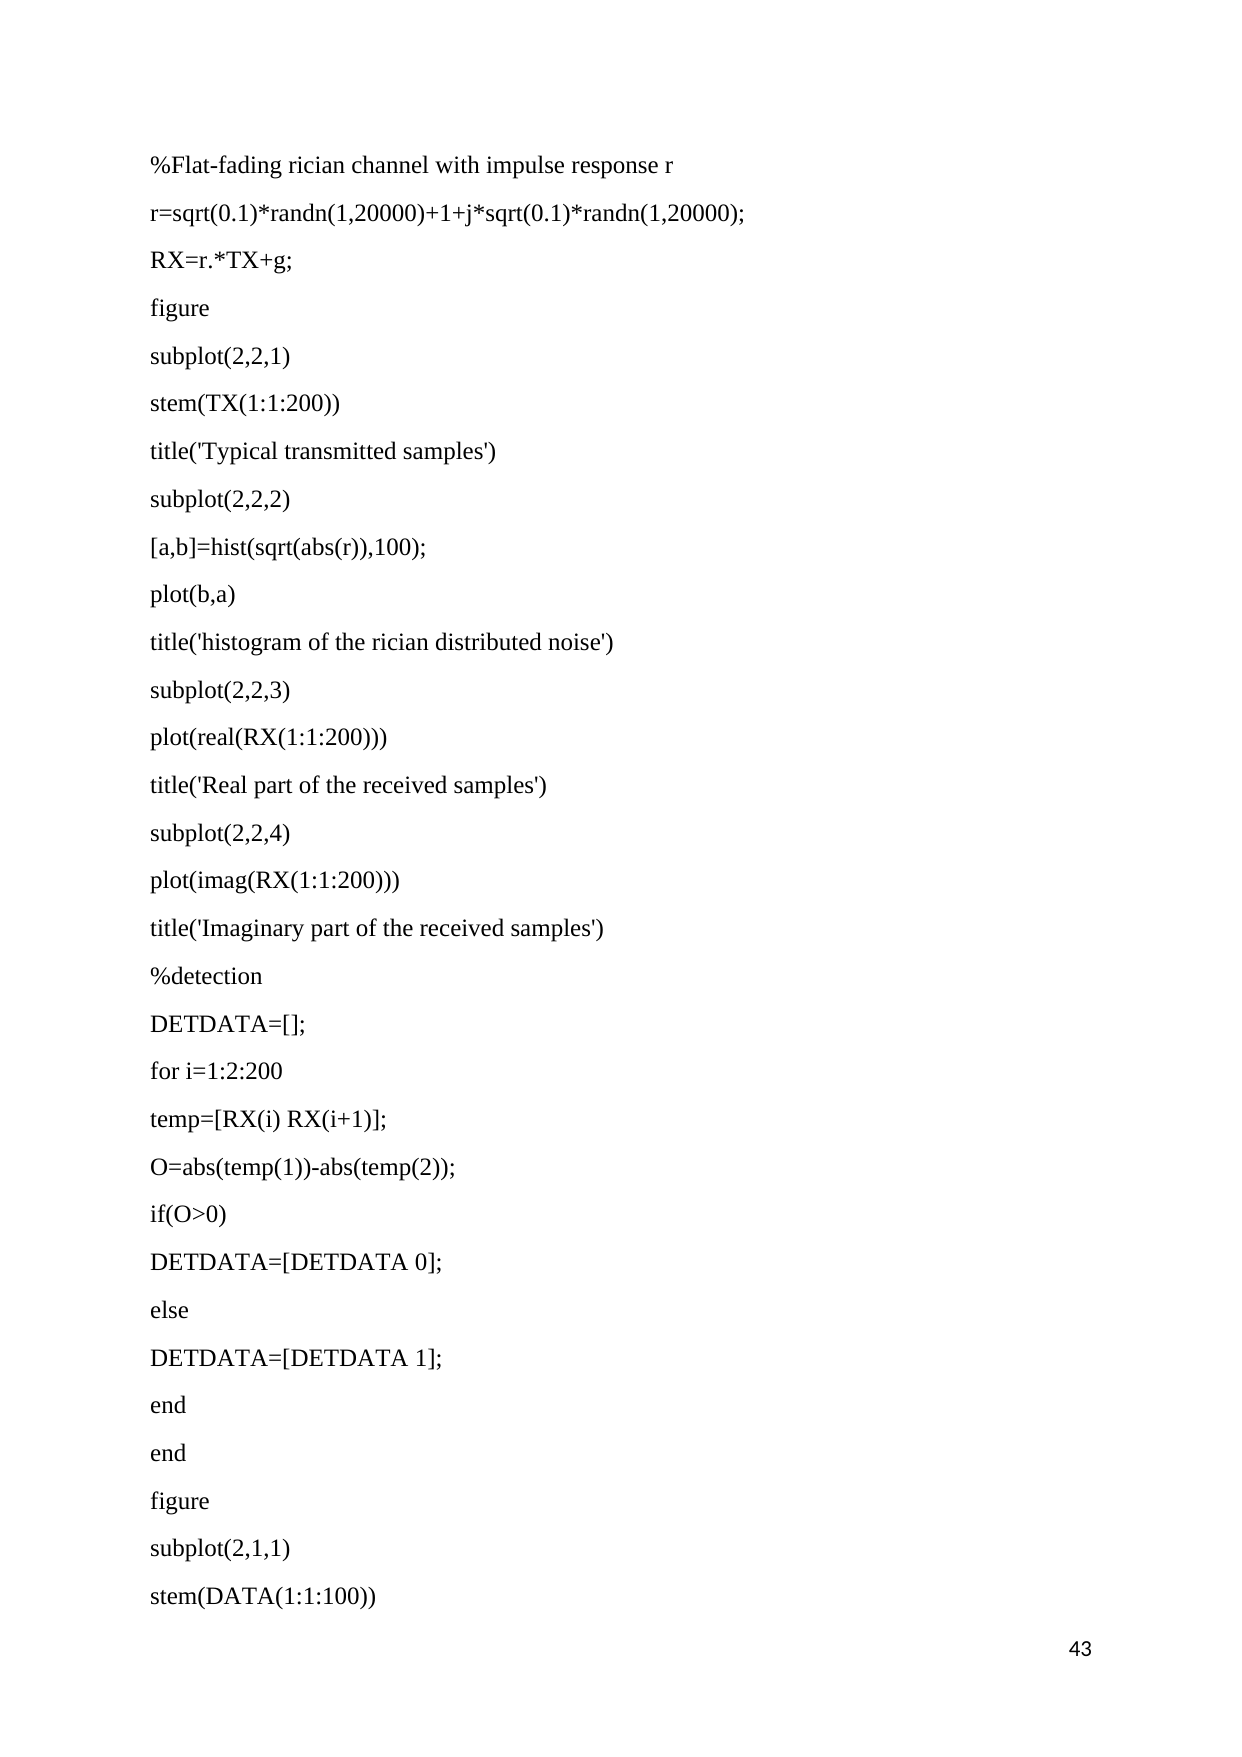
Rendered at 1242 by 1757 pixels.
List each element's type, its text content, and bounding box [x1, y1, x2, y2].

text stem(DATA(1:1:100)) [150, 1581, 1092, 1610]
text DETDATA=[DETDATA 0]; [150, 1247, 1092, 1276]
text end [150, 1438, 1092, 1467]
text subplot(2,1,1) [150, 1533, 1092, 1562]
text figure [150, 293, 1092, 322]
text temp=[RX(i) RX(i+1)]; [150, 1104, 1092, 1133]
text DETDATA=[]; [150, 1009, 1092, 1037]
text %Flat-fading rician channel with impulse response r [150, 150, 1092, 179]
text end [150, 1390, 1092, 1419]
text title('Real part of the received samples') [150, 770, 1092, 799]
text title('histogram of the rician distributed noise') [150, 627, 1092, 656]
text subplot(2,2,4) [150, 818, 1092, 847]
text RX=r.*TX+g; [150, 245, 1092, 274]
text plot(imag(RX(1:1:200))) [150, 866, 1092, 894]
text title('Typical transmitted samples') [150, 436, 1092, 465]
text stem(TX(1:1:200)) [150, 388, 1092, 417]
text if(O>0) [150, 1199, 1092, 1228]
text else [150, 1295, 1092, 1324]
text %detection [150, 961, 1092, 990]
text plot(real(RX(1:1:200))) [150, 722, 1092, 751]
text r=sqrt(0.1)*randn(1,20000)+1+j*sqrt(0.1)*randn(1,20000); [150, 198, 1092, 226]
text [a,b]=hist(sqrt(abs(r)),100); [150, 532, 1092, 560]
text DETDATA=[DETDATA 1]; [150, 1343, 1092, 1371]
text title('Imaginary part of the received samples') [150, 913, 1092, 942]
text figure [150, 1486, 1092, 1514]
text for i=1:2:200 [150, 1056, 1092, 1085]
text plot(b,a) [150, 579, 1092, 608]
text O=abs(temp(1))-abs(temp(2)); [150, 1152, 1092, 1181]
text subplot(2,2,1) [150, 341, 1092, 369]
text subplot(2,2,3) [150, 675, 1092, 703]
text subplot(2,2,2) [150, 484, 1092, 513]
